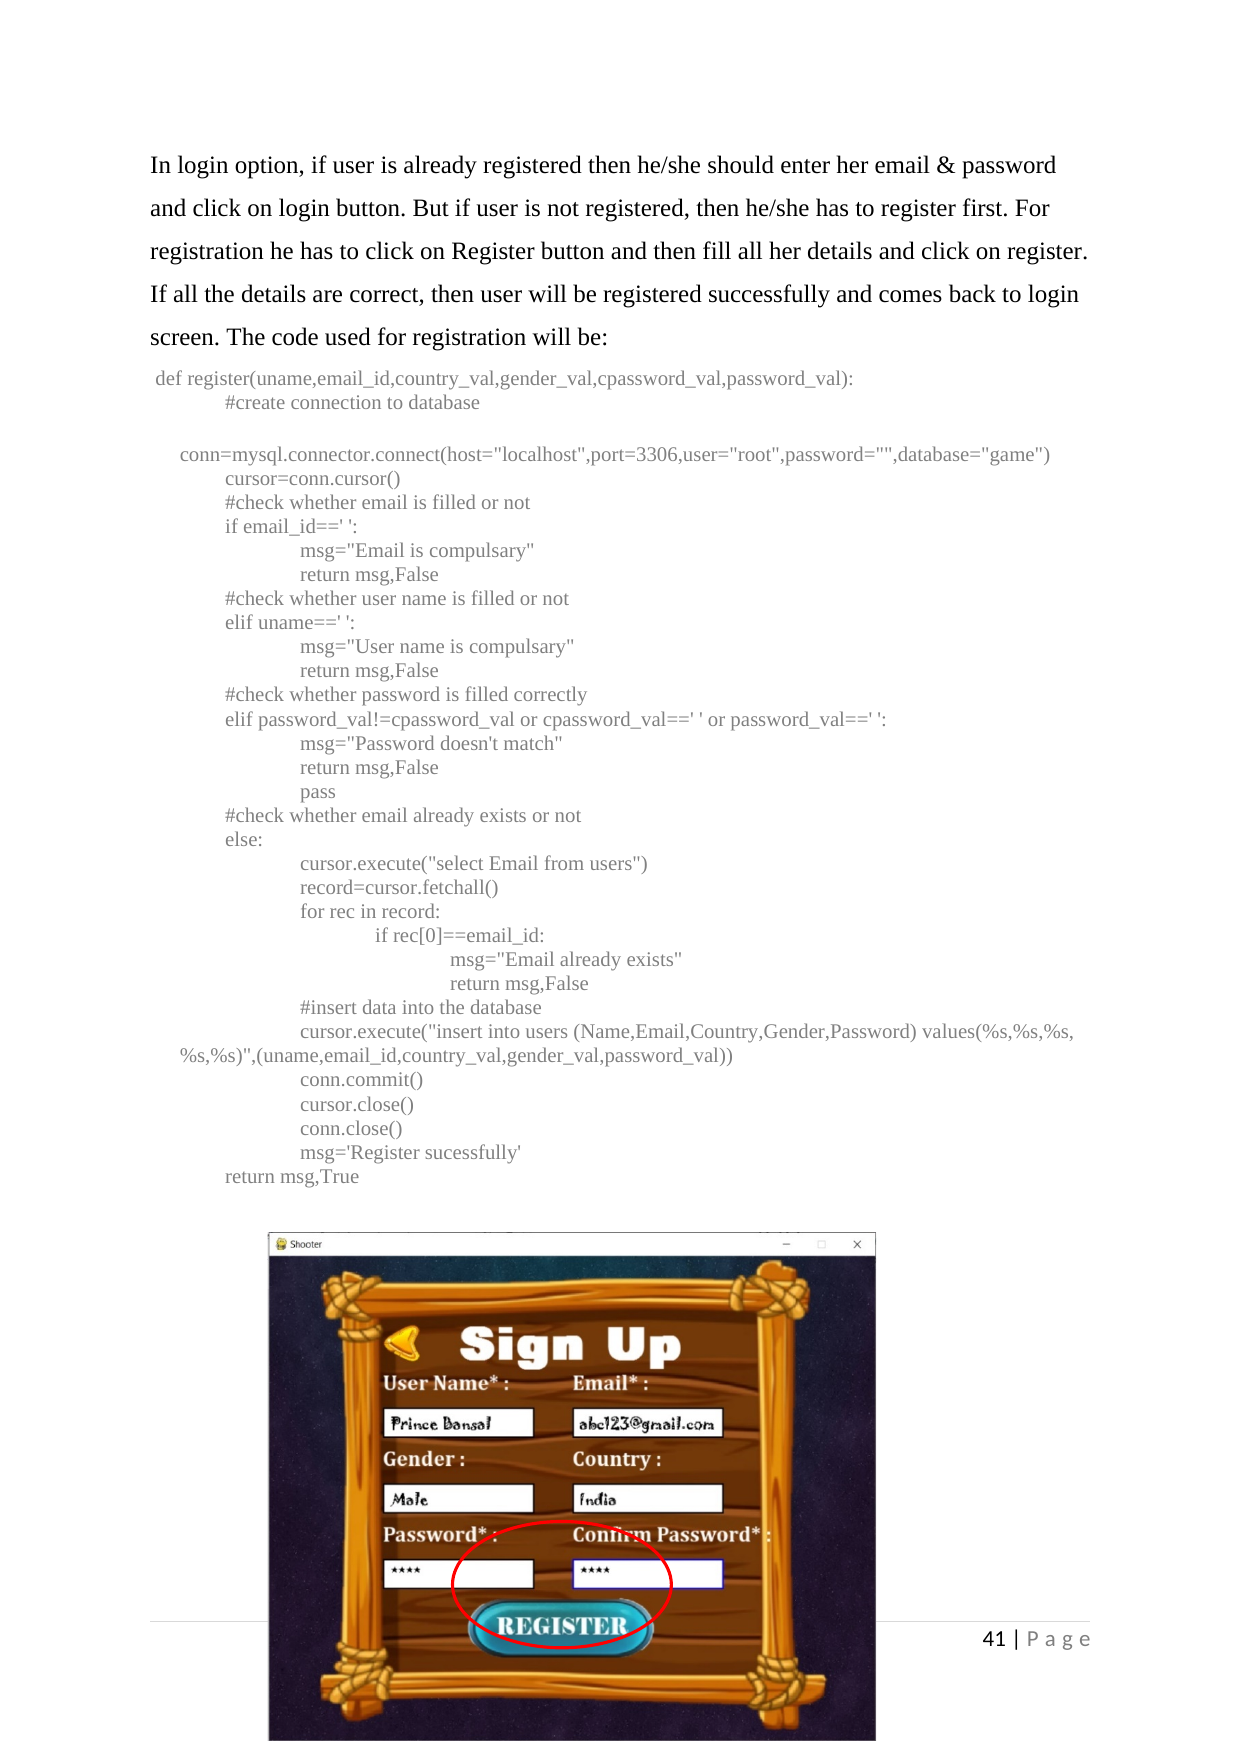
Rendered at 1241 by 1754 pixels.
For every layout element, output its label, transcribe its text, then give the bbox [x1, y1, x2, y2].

list #check whether user name is filled or not [179, 586, 1090, 610]
list return msg,False [179, 754, 1090, 779]
list cursor.execute("insert into users (Name,Email,Country,Gender,Password) values(%s,%s,%s,%s,%s)",(uname,email_id,country_val,gender_val,password_val)) [179, 1019, 1090, 1067]
picture [267, 1232, 877, 1741]
list #check whether email already exists or not [179, 803, 1090, 827]
list #check whether email is filled or not [179, 490, 1090, 514]
list record=cursor.fetchall() [179, 875, 1090, 899]
list elif uname==' ': [179, 610, 1090, 634]
list def register(uname,email_id,country_val,gender_val,cpassword_val,password_val): [150, 366, 1090, 390]
list if rec[0]==email_id: [179, 923, 1090, 947]
list conn.commit() [179, 1067, 1090, 1091]
list conn.close() [179, 1116, 1090, 1139]
list return msg,False [179, 658, 1090, 682]
list msg='Register sucessfully' [179, 1139, 1090, 1164]
list cursor.close() [179, 1091, 1090, 1116]
list #insert data into the database [179, 995, 1090, 1019]
list pass [179, 779, 1090, 803]
list msg="Email already exists" [179, 947, 1090, 971]
list return msg,True [150, 1164, 1090, 1188]
list msg="Password doesn't match" [179, 731, 1090, 754]
list for rec in record: [179, 899, 1090, 923]
list msg="Email is compulsary" [179, 538, 1090, 562]
list In login option, if user is already registered then he/she should enter her email & password and click on login button. But if user is not registered, then he/she has to register first. For registration he has to click on Register button and then fill all her details and click on register. If all the details are correct, then user will be registered successfully and comes back to login screen. The code used for registration will be: [150, 150, 1090, 351]
list else: [179, 827, 1090, 851]
list return msg,False [179, 971, 1090, 995]
list if email_id==' ': [179, 514, 1090, 538]
list cursor.execute("select Email from users") [179, 851, 1090, 875]
list conn=mysql.connector.connect(host="localhost",port=3306,user="root",password="",database="game") [179, 414, 1090, 466]
list #create connection to database [179, 390, 1090, 414]
list return msg,False [179, 562, 1090, 586]
list #check whether password is filled correctly [179, 682, 1090, 706]
list cursor=conn.cursor() [179, 466, 1090, 490]
list msg="User name is compulsary" [179, 634, 1090, 658]
list elif password_val!=cpassword_val or cpassword_val==' ' or password_val==' ': [179, 706, 1090, 731]
